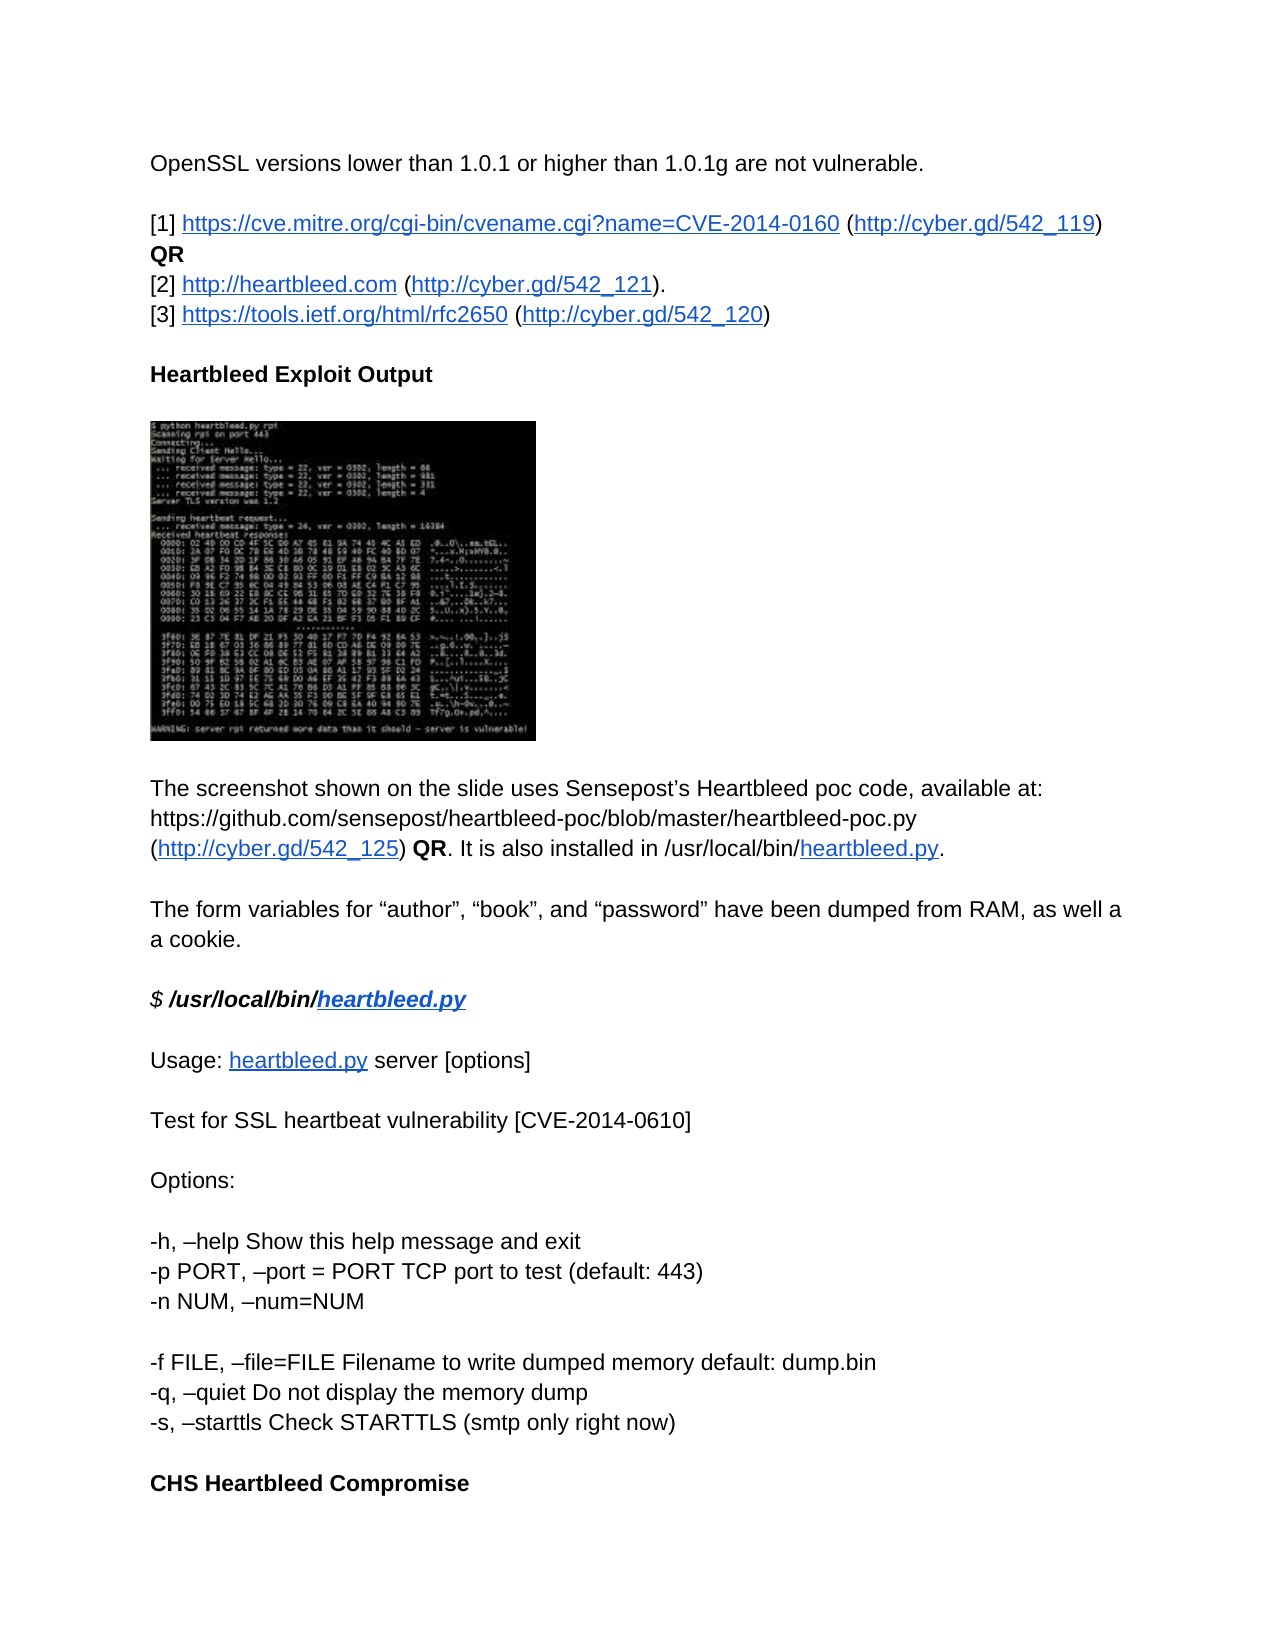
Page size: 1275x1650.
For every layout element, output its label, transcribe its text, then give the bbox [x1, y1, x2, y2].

text CHS Heartbleed Compromise [150, 1469, 1125, 1496]
text Heartbleed Exploit Output [150, 361, 1125, 388]
text [3] https://tools.ietf.org/html/rfc2650 (http://cyber.gd/542_120) [150, 301, 1125, 327]
text -q, –quiet Do not display the memory dump [150, 1379, 1125, 1405]
text $ /usr/local/bin/heartbleed.py [150, 986, 1125, 1012]
text Usage: heartbleed.py server [options] [150, 1047, 1125, 1073]
text OpenSSL versions lower than 1.0.1 or higher than 1.0.1g are not vulnerable. [150, 150, 1125, 176]
text The form variables for “author”, “book”, and “password” have been dumped from RAM, as well a a cookie. [150, 896, 1125, 952]
text -n NUM, –num=NUM [150, 1288, 1125, 1314]
text -h, –help Show this help message and exit [150, 1228, 1125, 1254]
text Options: [150, 1167, 1125, 1194]
text -f FILE, –file=FILE Filename to write dumped memory default: dump.bin [150, 1349, 1125, 1375]
text -s, –starttls Check STARTTLS (smtp only right now) [150, 1409, 1125, 1435]
text [2] http://heartbleed.com (http://cyber.gd/542_121). [150, 271, 1125, 297]
text -p PORT, –port = PORT TCP port to test (default: 443) [150, 1258, 1125, 1284]
text Test for SSL heartbeat vulnerability [CVE-2014-0610] [150, 1107, 1125, 1133]
text https://github.com/sensepost/heartbleed-poc/blob/master/heartbleed-poc.py (http://cyber.gd/542_125) QR. It is also installed in /usr/local/bin/heartbleed.py. [150, 805, 1125, 861]
text The screenshot shown on the slide uses Sensepost’s Heartbleed poc code, available at: [150, 775, 1125, 801]
picture [150, 421, 536, 741]
text [1] https://cve.mitre.org/cgi-bin/cvename.cgi?name=CVE-2014-0160 (http://cyber.gd/542_119) QR [150, 210, 1125, 267]
